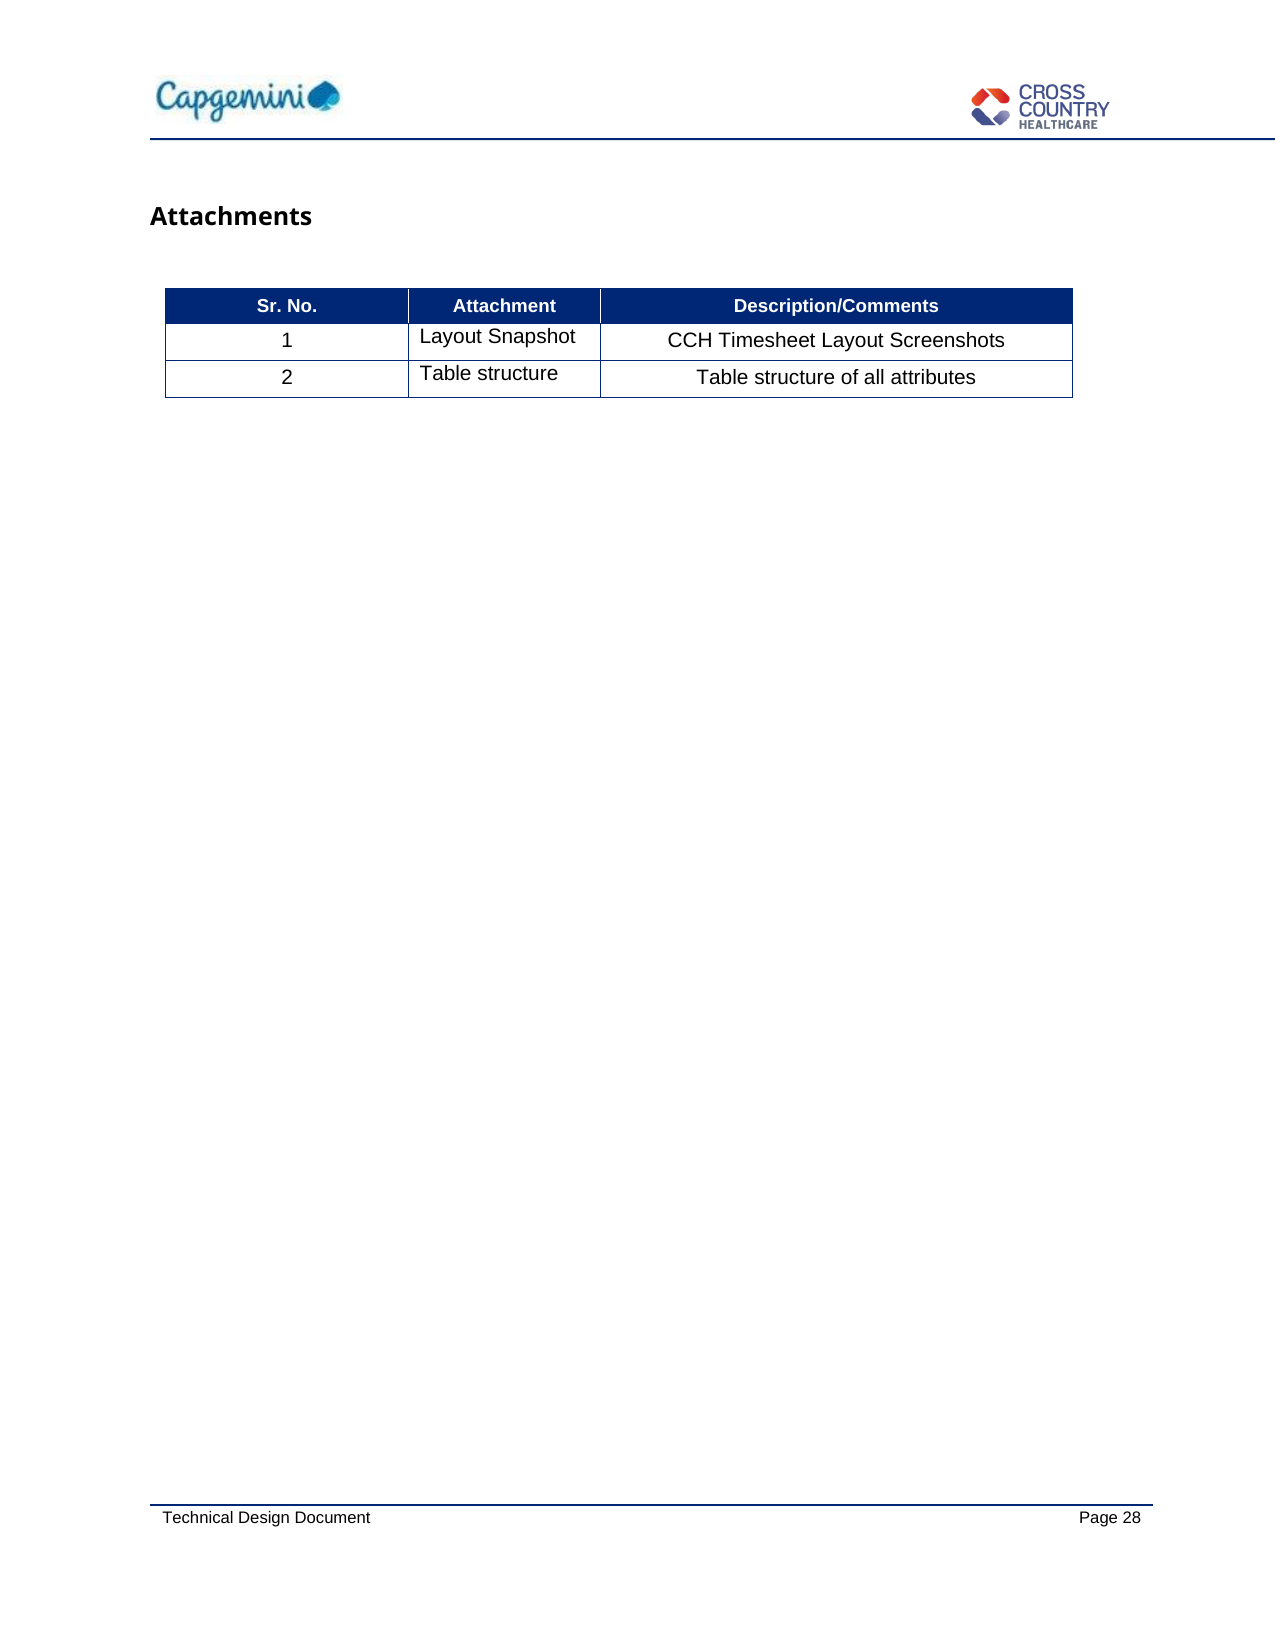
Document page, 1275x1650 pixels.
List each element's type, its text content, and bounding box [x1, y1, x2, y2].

table_cell 2 [166, 361, 408, 397]
table_header Description/Comments [601, 289, 1072, 323]
table_header Sr. No. [166, 289, 408, 323]
table_cell Layout Snapshot [409, 324, 600, 360]
table_cell CCH Timesheet Layout Screenshots [601, 324, 1072, 360]
table_header Attachment [409, 289, 600, 323]
picture [155, 75, 344, 124]
table_cell Table structure [409, 361, 600, 397]
subtitle Attachments [150, 198, 1125, 233]
picture [961, 75, 1120, 139]
table_cell 1 [166, 324, 408, 360]
table_cell Table structure of all attributes [601, 361, 1072, 397]
